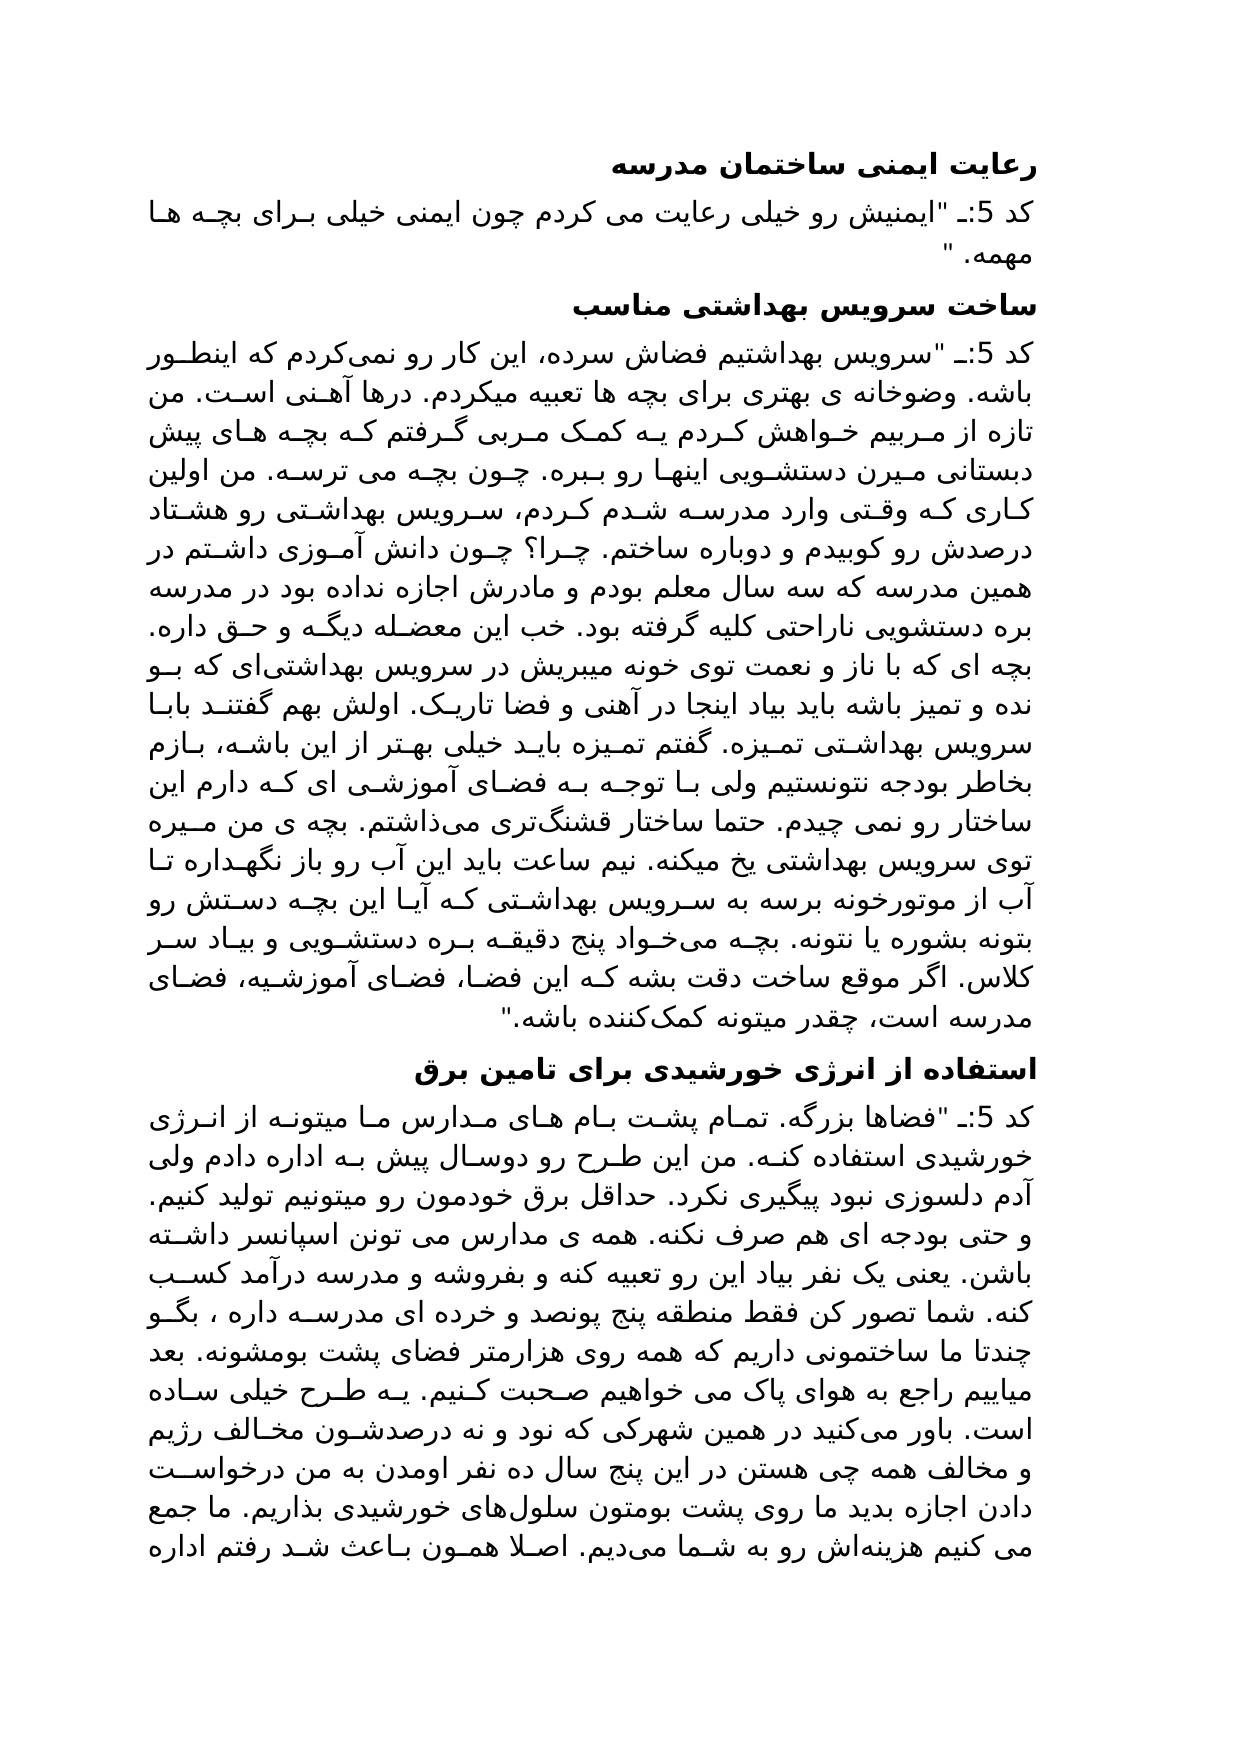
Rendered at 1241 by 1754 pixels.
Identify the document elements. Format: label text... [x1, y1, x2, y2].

text استفاده از انرژی خورشیدی برای تامین برق [148, 1053, 1038, 1087]
text کد 5: "ایمنیش رو خیلی رعایت می کردم چون ایمنی خیلی برای بچه ها مهمه. " [148, 194, 1033, 271]
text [148, 1099, 1033, 1563]
text ساخت سرویس بهداشتی مناسب [148, 288, 1038, 322]
text کد 5: "سرویس بهداشتیم فضاش سرده، این کار رو نمی‌کردم که اینطور باشه. وضوخانه ی بهتری برای بچه ها تعبیه میکردم. درها آهنی است. من تازه از مربیم خواهش کردم یه کمک مربی گرفتم که بچه های پیش دبستانی میرن دستشویی اینها رو ببره. چون بچه می ترسه. من اولین کاری که وقتی وارد مدرسه شدم کردم، سرویس بهداشتی رو هشتاد درصدش رو کوبیدم و دوباره ساختم. چرا؟ چون دانش آموزی داشتم در همین مدرسه که سه سال معلم بودم و مادرش اجازه نداده بود در مدرسه بره دستشویی ناراحتی کلیه گرفته بود. خب این معضله دیگه و حق داره. بچه ای که با ناز و نعمت توی خونه میبریش در سرویس بهداشتی‌ای که بو نده و تمیز باشه باید بیاد اینجا در آهنی و فضا تاریک. اولش بهم گفتند بابا سرویس بهداشتی تمیزه. گفتم تمیزه باید خیلی بهتر از این باشه، بازم بخاطر بودجه نتونستیم ولی با توجه به فضای آموزشی ای که دارم این ساختار رو نمی چیدم. حتما ساختار قشنگ‌تری می‌ذاشتم. بچه ی من میره توی سرویس بهداشتی یخ میکنه. نیم ساعت باید این آب رو باز نگهداره تا آب از موتورخونه برسه به سرویس بهداشتی که آیا این بچه دستش رو بتونه بشوره یا نتونه. بچه می‌خواد پنج دقیقه بره دستشویی و بیاد سر کلاس. اگر موقع ساخت دقت بشه که این فضا، فضای آموزشیه، فضای مدرسه است، چقدر میتونه کمک‌کننده باشه." [148, 335, 1033, 1035]
text رعایت ایمنی ساختمان مدرسه [148, 148, 1038, 182]
